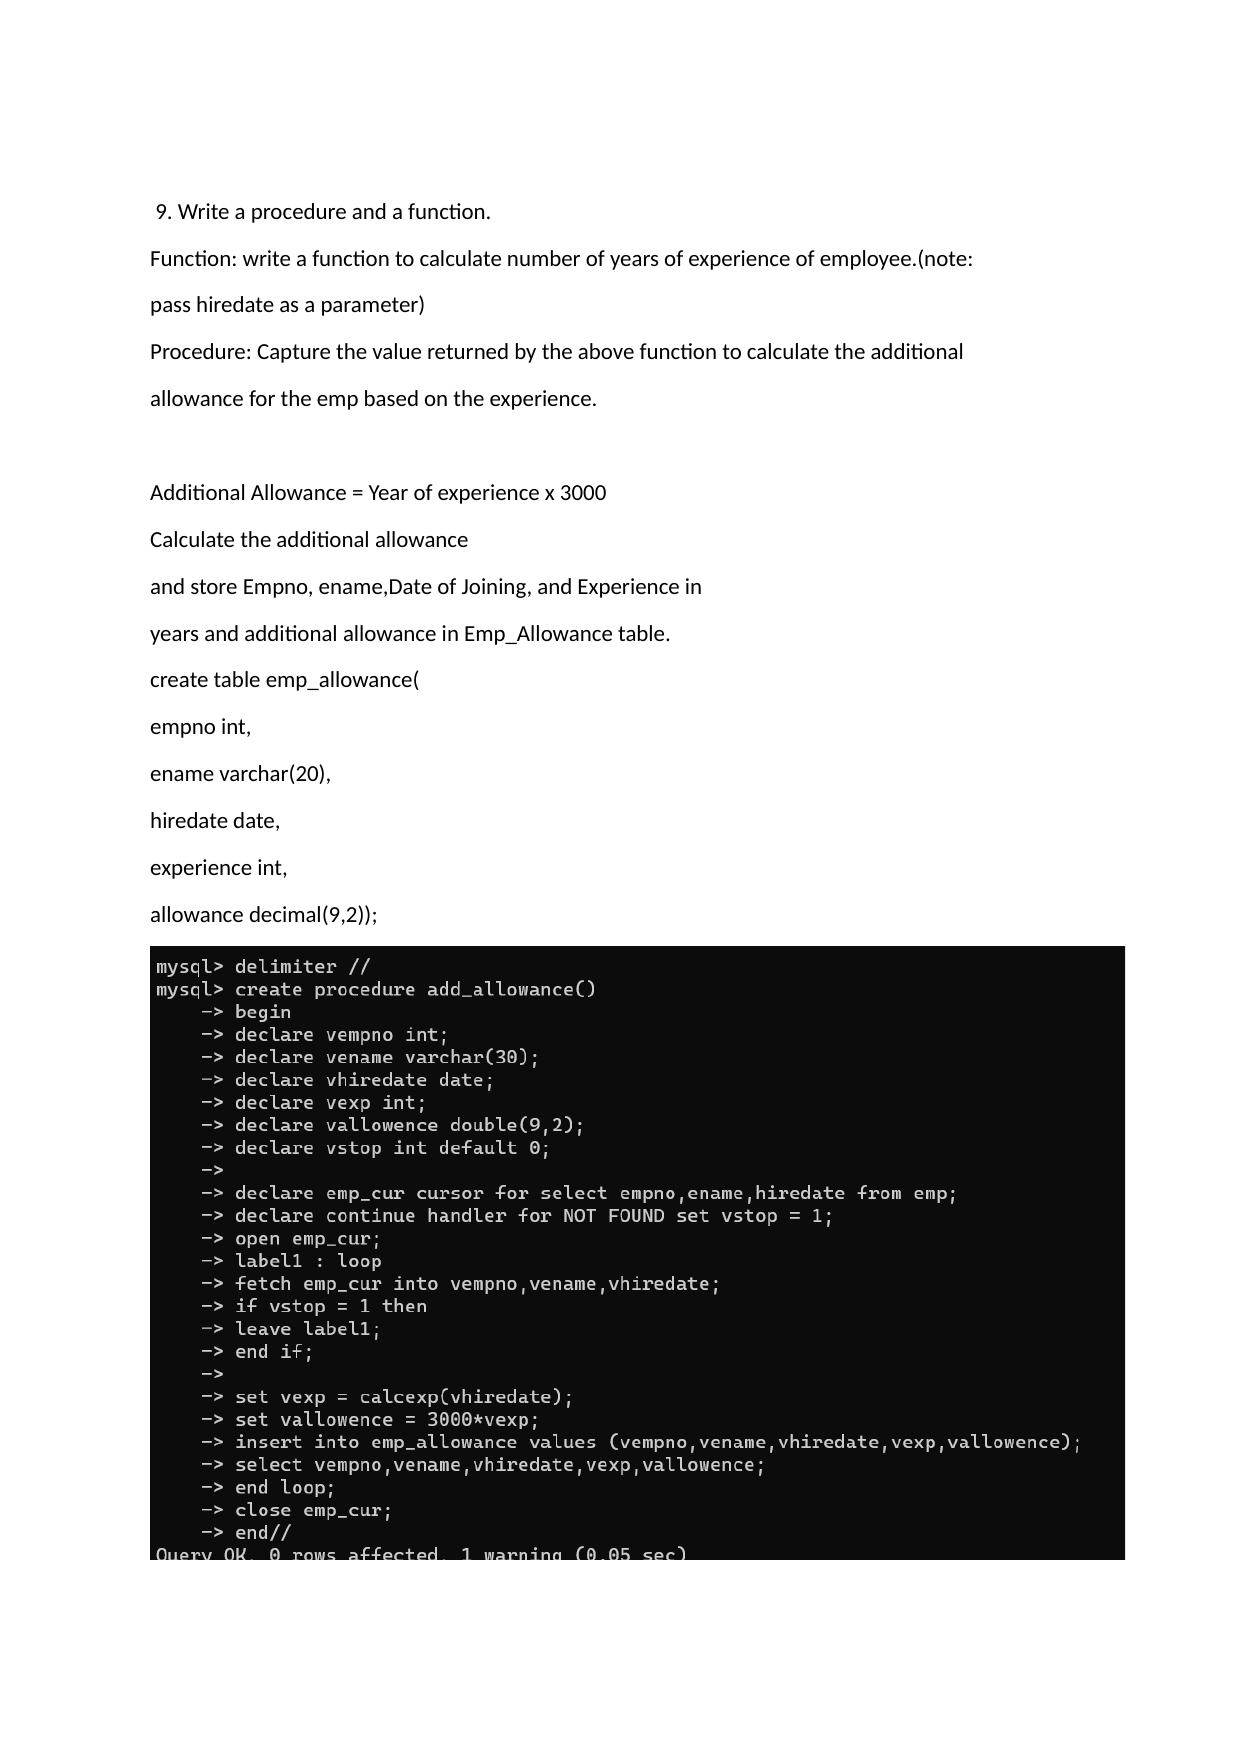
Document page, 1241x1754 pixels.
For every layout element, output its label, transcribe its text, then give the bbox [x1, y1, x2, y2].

text 9. Write a procedure and a function. [150, 197, 1090, 225]
picture [150, 946, 1125, 1560]
text ename varchar(20), [150, 759, 1090, 787]
text Additional Allowance = Year of experience x 3000 [150, 478, 1090, 506]
text pass hiredate as a parameter) [150, 291, 1090, 319]
text create table emp_allowance( [150, 666, 1090, 694]
text hiredate date, [150, 806, 1090, 834]
text Procedure: Capture the value returned by the above function to calculate the additional [150, 337, 1090, 366]
text empno int, [150, 712, 1090, 741]
text Function: write a function to calculate number of years of experience of employee.(note: [150, 244, 1090, 272]
text allowance for the emp based on the experience. [150, 384, 1090, 412]
text years and additional allowance in Emp_Allowance table. [150, 619, 1090, 647]
text allowance decimal(9,2)); [150, 900, 1090, 928]
text experience int, [150, 853, 1090, 881]
text Calculate the additional allowance [150, 525, 1090, 553]
text and store Empno, ename,Date of Joining, and Experience in [150, 572, 1090, 600]
